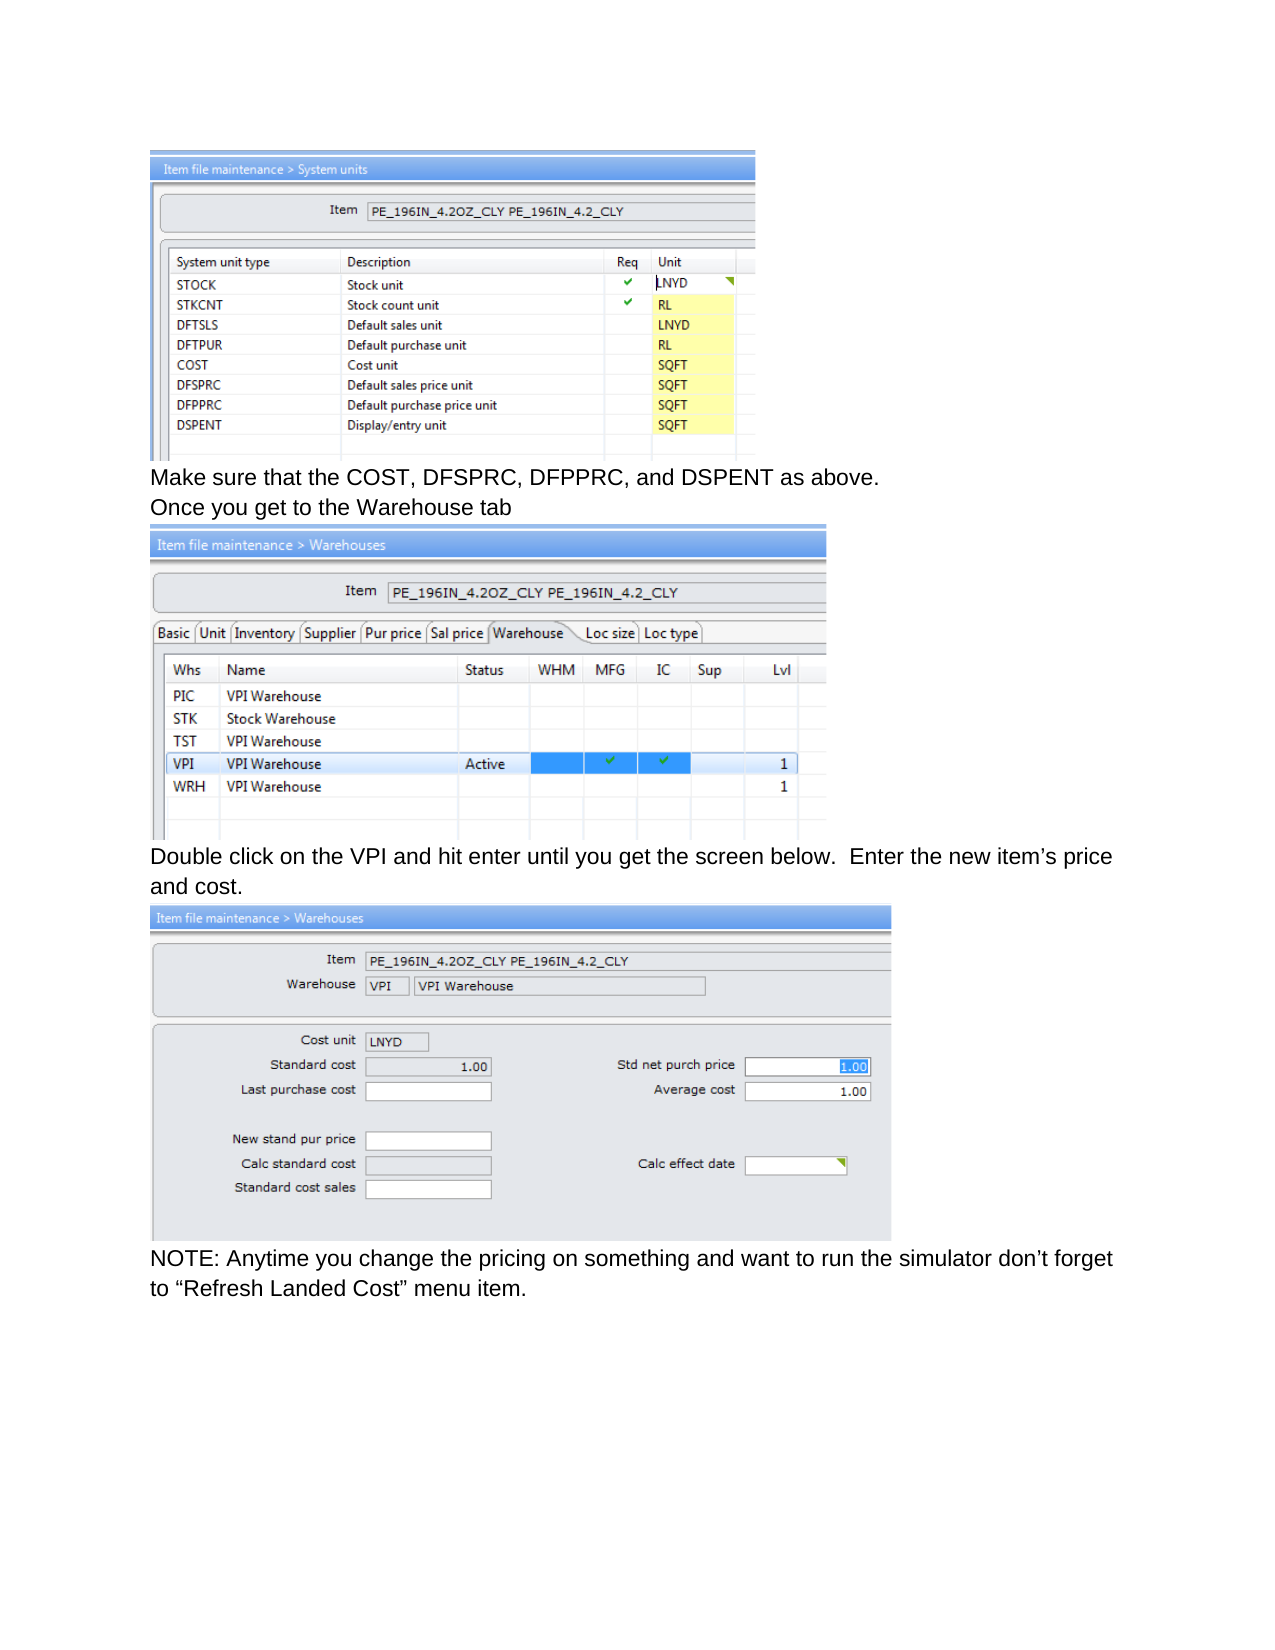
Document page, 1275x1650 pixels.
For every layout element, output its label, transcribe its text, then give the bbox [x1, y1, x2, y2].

picture [150, 150, 756, 461]
text Double click on the VPI and hit enter until you get the screen below. Enter the new item’s price and cost. [150, 843, 1125, 900]
picture [150, 524, 827, 840]
picture [150, 903, 892, 1241]
text NOTE: Anytime you change the pricing on something and want to run the simulator don’t forget to “Refresh Landed Cost” menu item. [150, 1244, 1125, 1301]
text Make sure that the COST, DFSPRC, DFPPRC, and DSPENT as above. [150, 464, 1125, 490]
text Once you get to the Warehouse tab [150, 494, 1125, 521]
